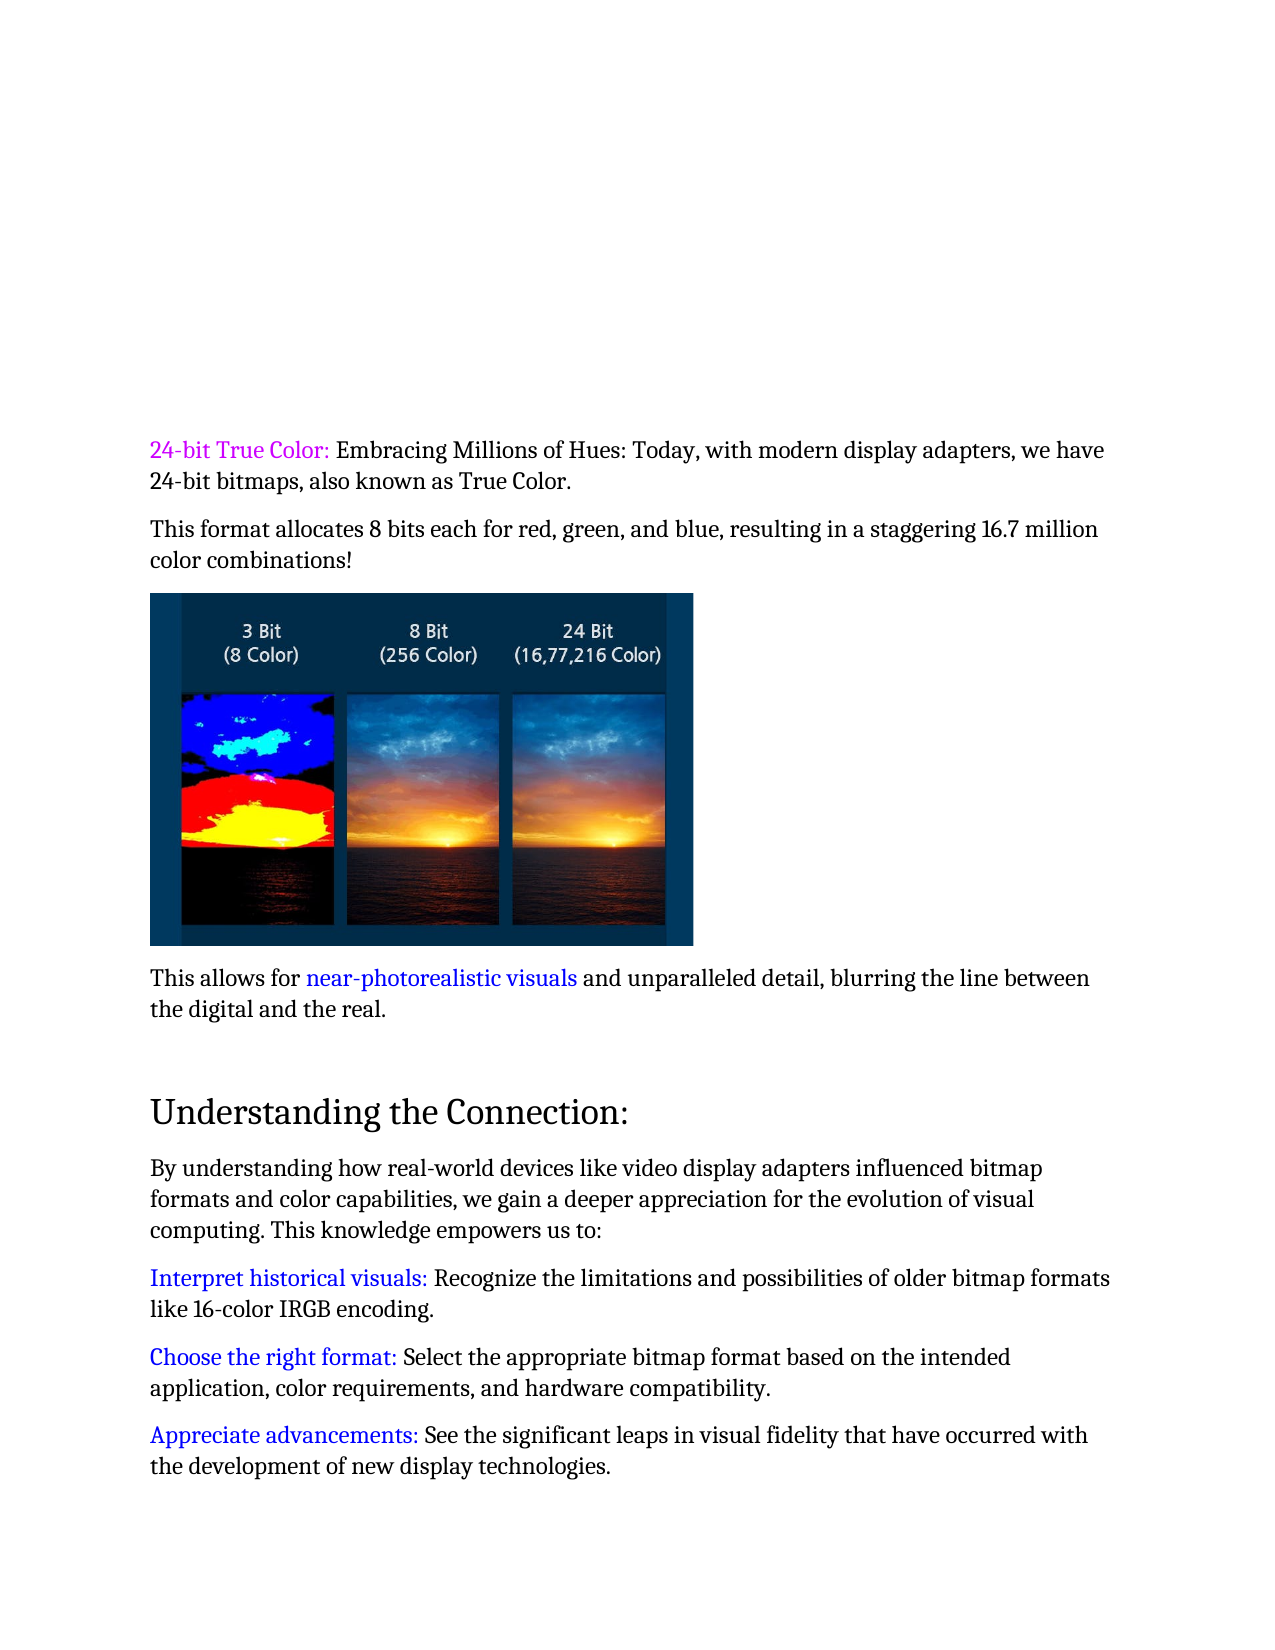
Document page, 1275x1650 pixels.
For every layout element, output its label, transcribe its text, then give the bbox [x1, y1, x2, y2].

text Understanding the Connection: [150, 1091, 1125, 1134]
text By understanding how real-world devices like video display adapters influenced bitmap formats and color capabilities, we gain a deeper appreciation for the evolution of visual computing. This knowledge empowers us to: [150, 1154, 1125, 1245]
text Appreciate advancements: See the significant leaps in visual fidelity that have occurred with the development of new display technologies. [150, 1421, 1125, 1481]
text 24-bit True Color: Embracing Millions of Hues: Today, with modern display adapters, we have 24-bit bitmaps, also known as True Color. [150, 436, 1125, 496]
text This allows for near-photorealistic visuals and unparalleled detail, blurring the line between the digital and the real. [150, 964, 1125, 1024]
picture [150, 593, 694, 946]
text Choose the right format: Select the appropriate bitmap format based on the intended application, color requirements, and hardware compatibility. [150, 1342, 1125, 1402]
text This format allocates 8 bits each for red, green, and blue, resulting in a staggering 16.7 million color combinations! [150, 515, 1125, 575]
text Interpret historical visuals: Recognize the limitations and possibilities of older bitmap formats like 16-color IRGB encoding. [150, 1264, 1125, 1323]
